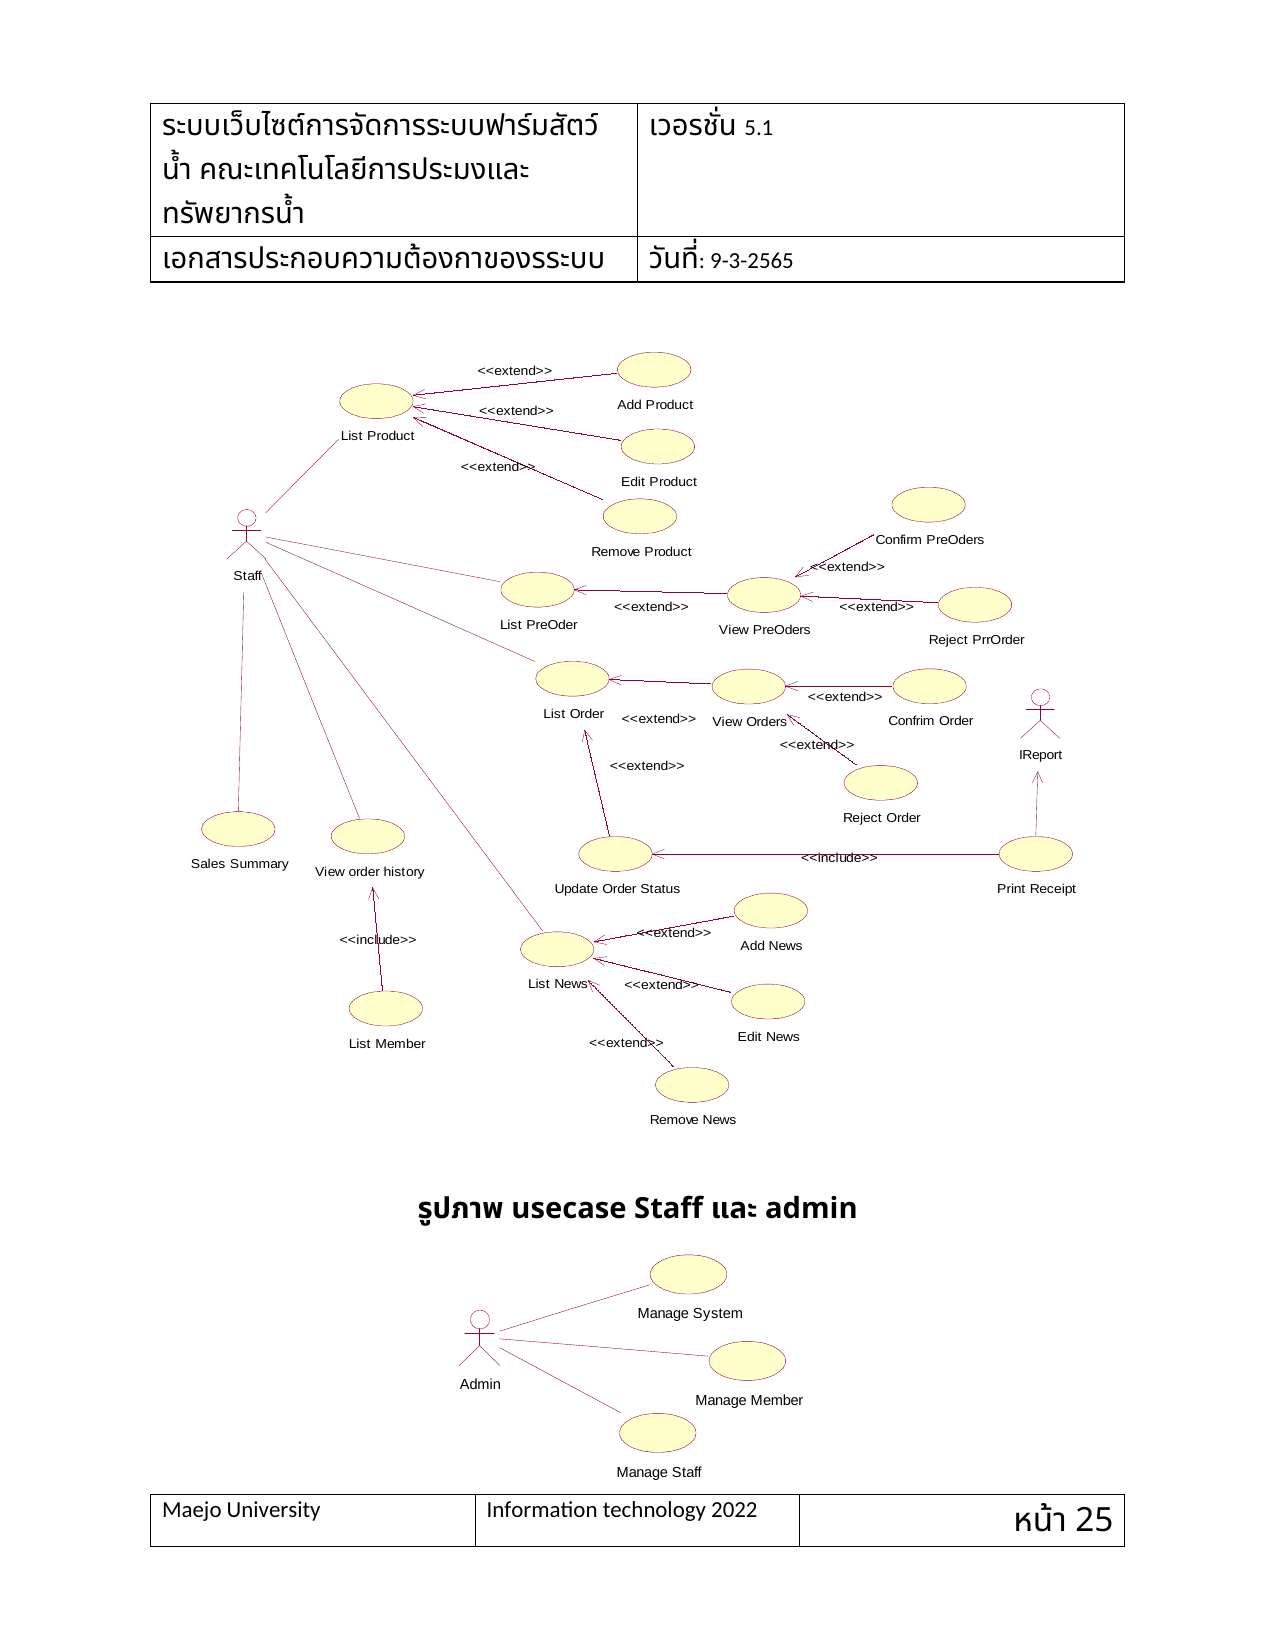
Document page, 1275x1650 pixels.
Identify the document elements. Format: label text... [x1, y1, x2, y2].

text รูปภาพ usecase Staff และ admin [150, 310, 1125, 1232]
